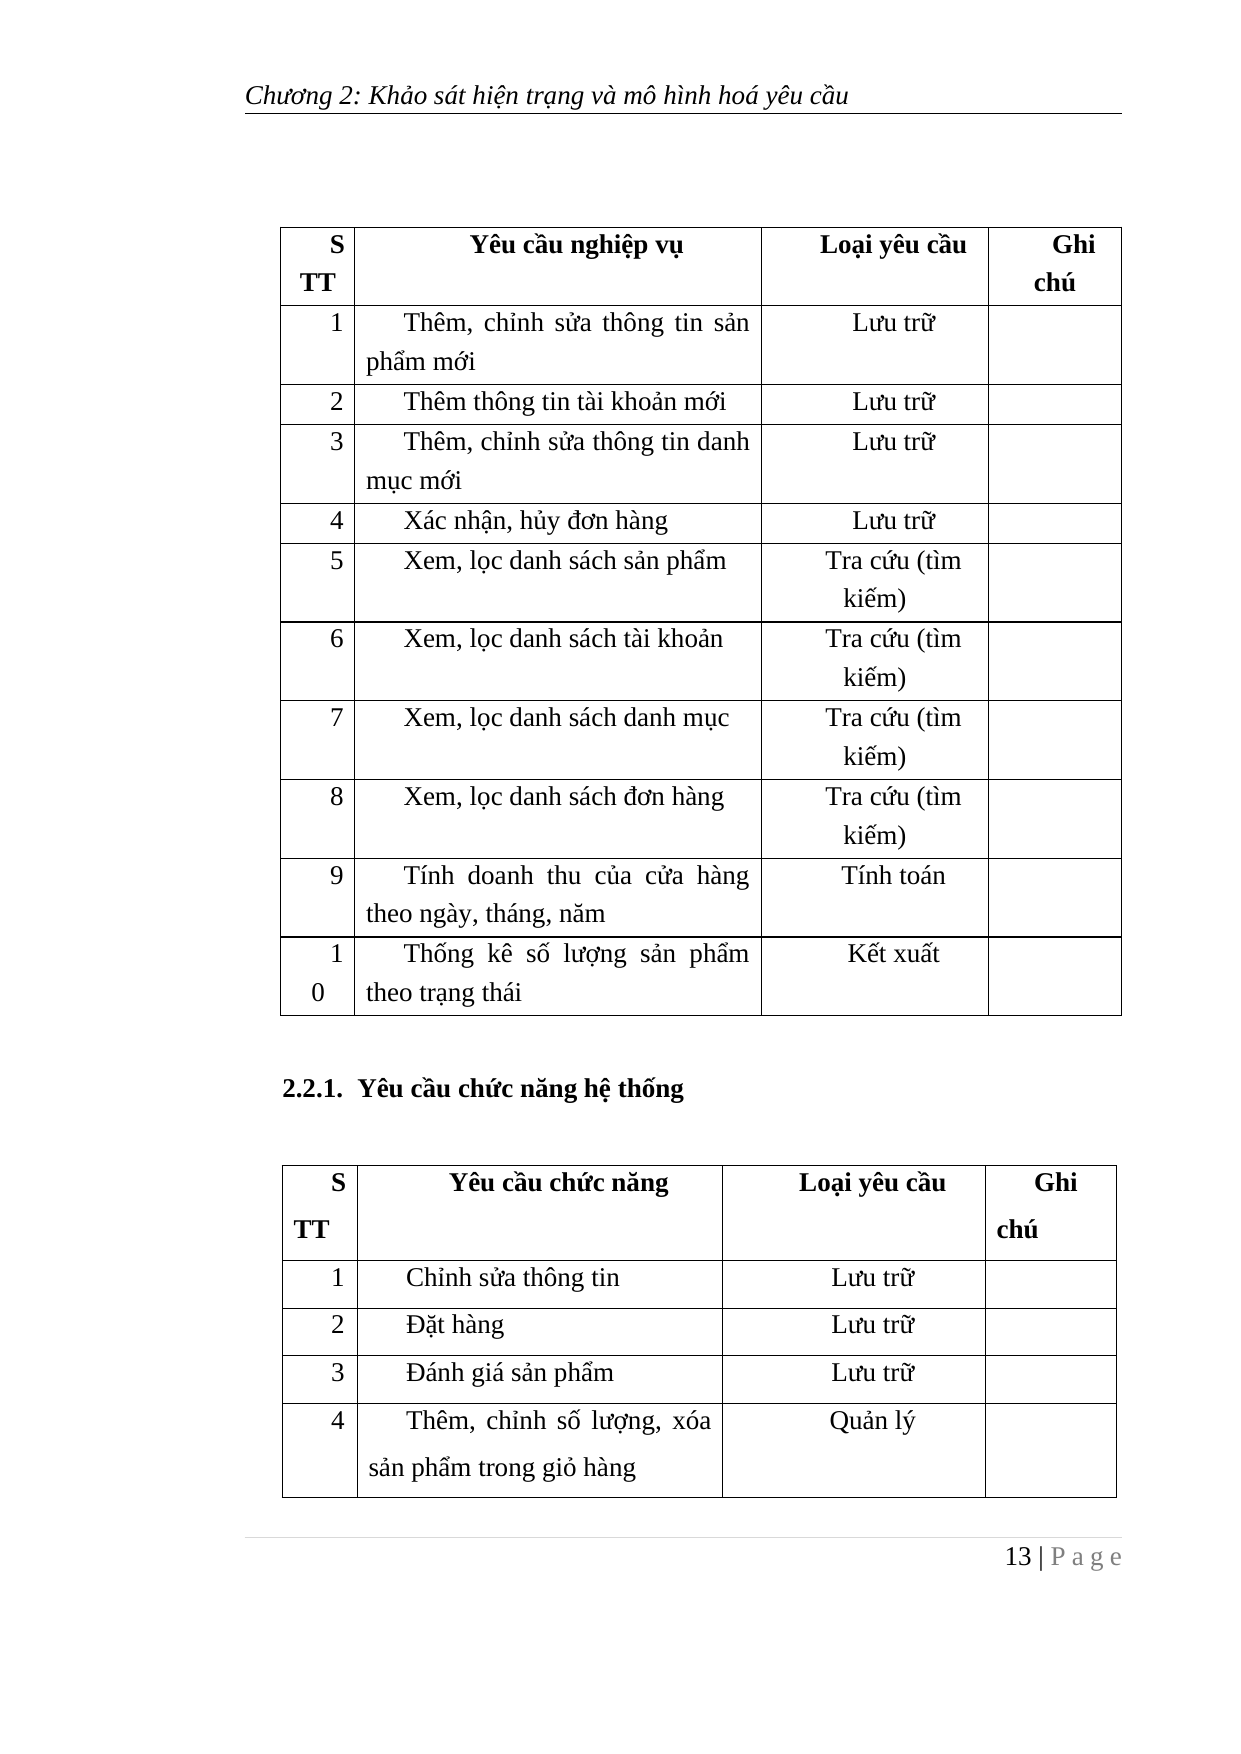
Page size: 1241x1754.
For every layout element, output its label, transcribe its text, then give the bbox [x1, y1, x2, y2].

table_cell [989, 780, 1121, 858]
table_cell 10 [281, 938, 354, 1015]
table_cell Tra cứu (tìm kiếm) [762, 544, 988, 621]
table_cell Lưu trữ [762, 385, 988, 424]
table_cell [989, 385, 1121, 424]
table_cell 8 [281, 780, 354, 858]
table_cell 3 [283, 1356, 357, 1403]
table_cell [989, 938, 1121, 1015]
table_cell Quản lý [723, 1404, 985, 1497]
table_header Loại yêu cầu [762, 228, 988, 305]
table_cell [989, 504, 1121, 543]
table_cell 3 [281, 425, 354, 503]
table_cell Đánh giá sản phẩm [358, 1356, 722, 1403]
table_cell 5 [281, 544, 354, 621]
table_header STT [281, 228, 354, 305]
table_cell Tra cứu (tìm kiếm) [762, 623, 988, 700]
table_cell Lưu trữ [723, 1309, 985, 1355]
table_cell Lưu trữ [762, 504, 988, 543]
table_cell [989, 306, 1121, 384]
table_header Ghi chú [989, 228, 1121, 305]
table_cell Xem, lọc danh sách tài khoản [355, 623, 761, 700]
table_cell Lưu trữ [762, 425, 988, 503]
table_cell [986, 1356, 1116, 1403]
table_cell Kết xuất [762, 938, 988, 1015]
table_cell Tính toán [762, 859, 988, 936]
table_cell Lưu trữ [723, 1261, 985, 1307]
table_cell 1 [281, 306, 354, 384]
table_cell [989, 425, 1121, 503]
table_cell 4 [281, 504, 354, 543]
table_cell [989, 859, 1121, 936]
table_cell 9 [281, 859, 354, 936]
table_cell Tra cứu (tìm kiếm) [762, 701, 988, 779]
table_cell [989, 544, 1121, 621]
table_cell Xác nhận, hủy đơn hàng [355, 504, 761, 543]
table_cell [986, 1404, 1116, 1497]
table_cell [989, 623, 1121, 700]
table_cell [989, 701, 1121, 779]
table_cell Thêm, chỉnh sửa thông tin danh mục mới [355, 425, 761, 503]
list Yêu cầu chức năng hệ thống [282, 1072, 1083, 1103]
table_header Yêu cầu chức năng [358, 1166, 722, 1260]
table_cell Thêm, chỉnh số lượng, xóa sản phẩm trong giỏ hàng [358, 1404, 722, 1497]
table_cell 2 [281, 385, 354, 424]
table_cell Xem, lọc danh sách đơn hàng [355, 780, 761, 858]
table_cell Thống kê số lượng sản phẩm theo trạng thái [355, 938, 761, 1015]
table_cell 1 [283, 1261, 357, 1307]
table_cell Thêm thông tin tài khoản mới [355, 385, 761, 424]
table_cell Xem, lọc danh sách sản phẩm [355, 544, 761, 621]
table_cell Chỉnh sửa thông tin [358, 1261, 722, 1307]
table_cell 4 [283, 1404, 357, 1497]
table_header Ghi chú [986, 1166, 1116, 1260]
table_cell 7 [281, 701, 354, 779]
table_cell Đặt hàng [358, 1309, 722, 1355]
table_cell Thêm, chỉnh sửa thông tin sản phẩm mới [355, 306, 761, 384]
table_cell Lưu trữ [723, 1356, 985, 1403]
table_cell Tính doanh thu của cửa hàng theo ngày, tháng, năm [355, 859, 761, 936]
table_header Loại yêu cầu [723, 1166, 985, 1260]
table_header STT [283, 1166, 357, 1260]
table_cell Lưu trữ [762, 306, 988, 384]
table_cell Tra cứu (tìm kiếm) [762, 780, 988, 858]
table_cell [986, 1261, 1116, 1307]
table_cell 2 [283, 1309, 357, 1355]
table_header Yêu cầu nghiệp vụ [355, 228, 761, 305]
table_cell Xem, lọc danh sách danh mục [355, 701, 761, 779]
table_cell [986, 1309, 1116, 1355]
table_cell 6 [281, 623, 354, 700]
